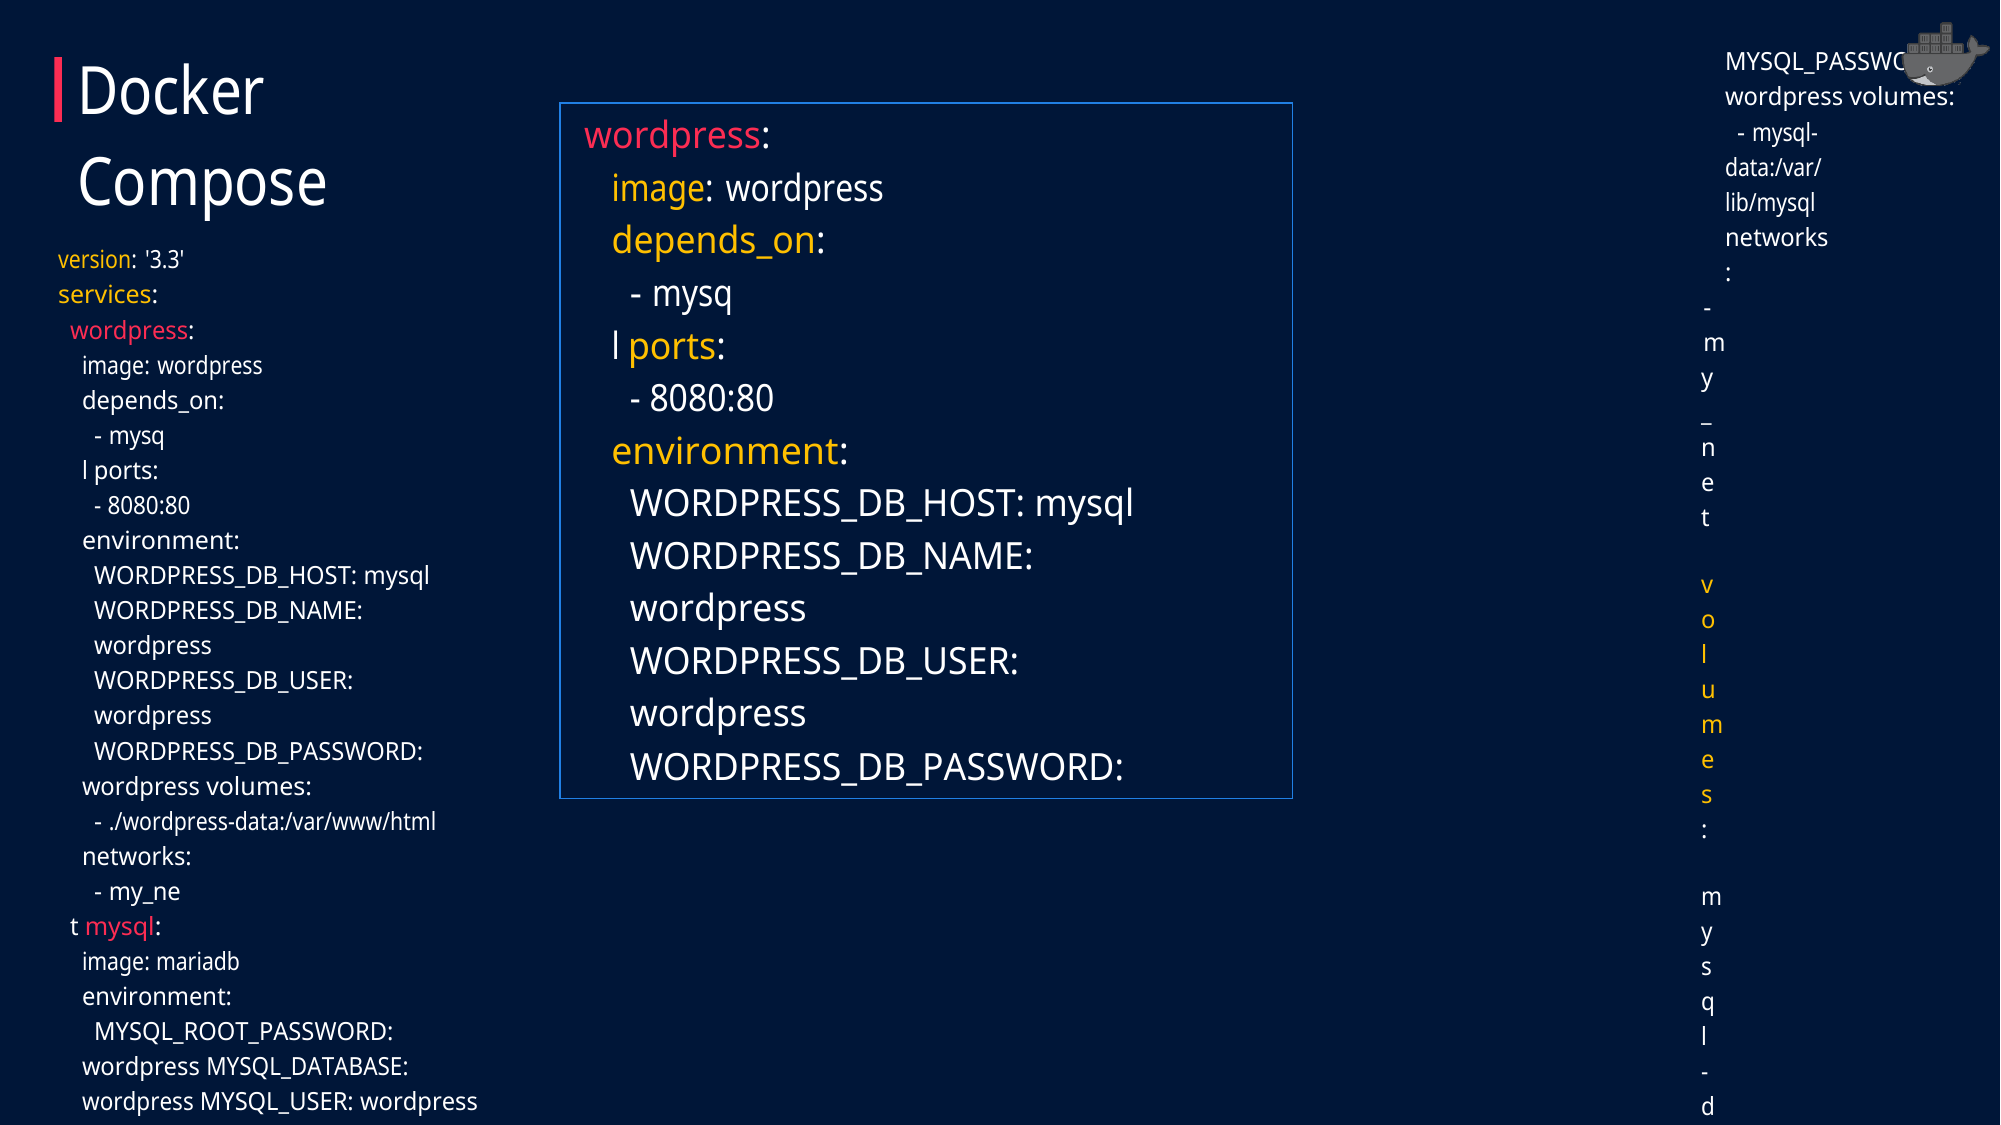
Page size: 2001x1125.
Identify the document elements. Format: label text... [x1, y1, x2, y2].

text WORDPRESS_DB_PASSWORD: wordpress volumes: [82, 733, 531, 802]
list mysql ports: [82, 418, 166, 487]
text - 8080:80 [94, 488, 531, 522]
text image: wordpress depends_on: [82, 347, 275, 417]
list my_net mysql: [70, 873, 187, 942]
text MYSQL_ROOT_PASSWORD: wordpress MYSQL_DATABASE: wordpress MYSQL_USER: wordpress MYSQL_PASSWORD: wordpress volumes: [82, 1014, 501, 1118]
text MYSQL_ROOT_PASSWORD: wordpress MYSQL_DATABASE: wordpress MYSQL_USER: wordpress MYSQL_PASSWORD: wordpress volumes: [1725, 44, 1970, 113]
subtitle Docker Compose [77, 44, 531, 225]
text environment: WORDPRESS_DB_HOST: mysql WORDPRESS_DB_NAME: wordpress WORDPRESS_DB_USER: wordpress [82, 523, 476, 732]
text wordpress: [70, 312, 531, 346]
list mysql-data:/var/lib/mysql networks: [1725, 114, 1833, 288]
text version: '3.3' services: [58, 242, 275, 311]
picture [1901, 22, 1990, 86]
list ./wordpress-data:/var/www/html networks: [82, 803, 441, 872]
text image: mariadb environment: [82, 943, 275, 1012]
